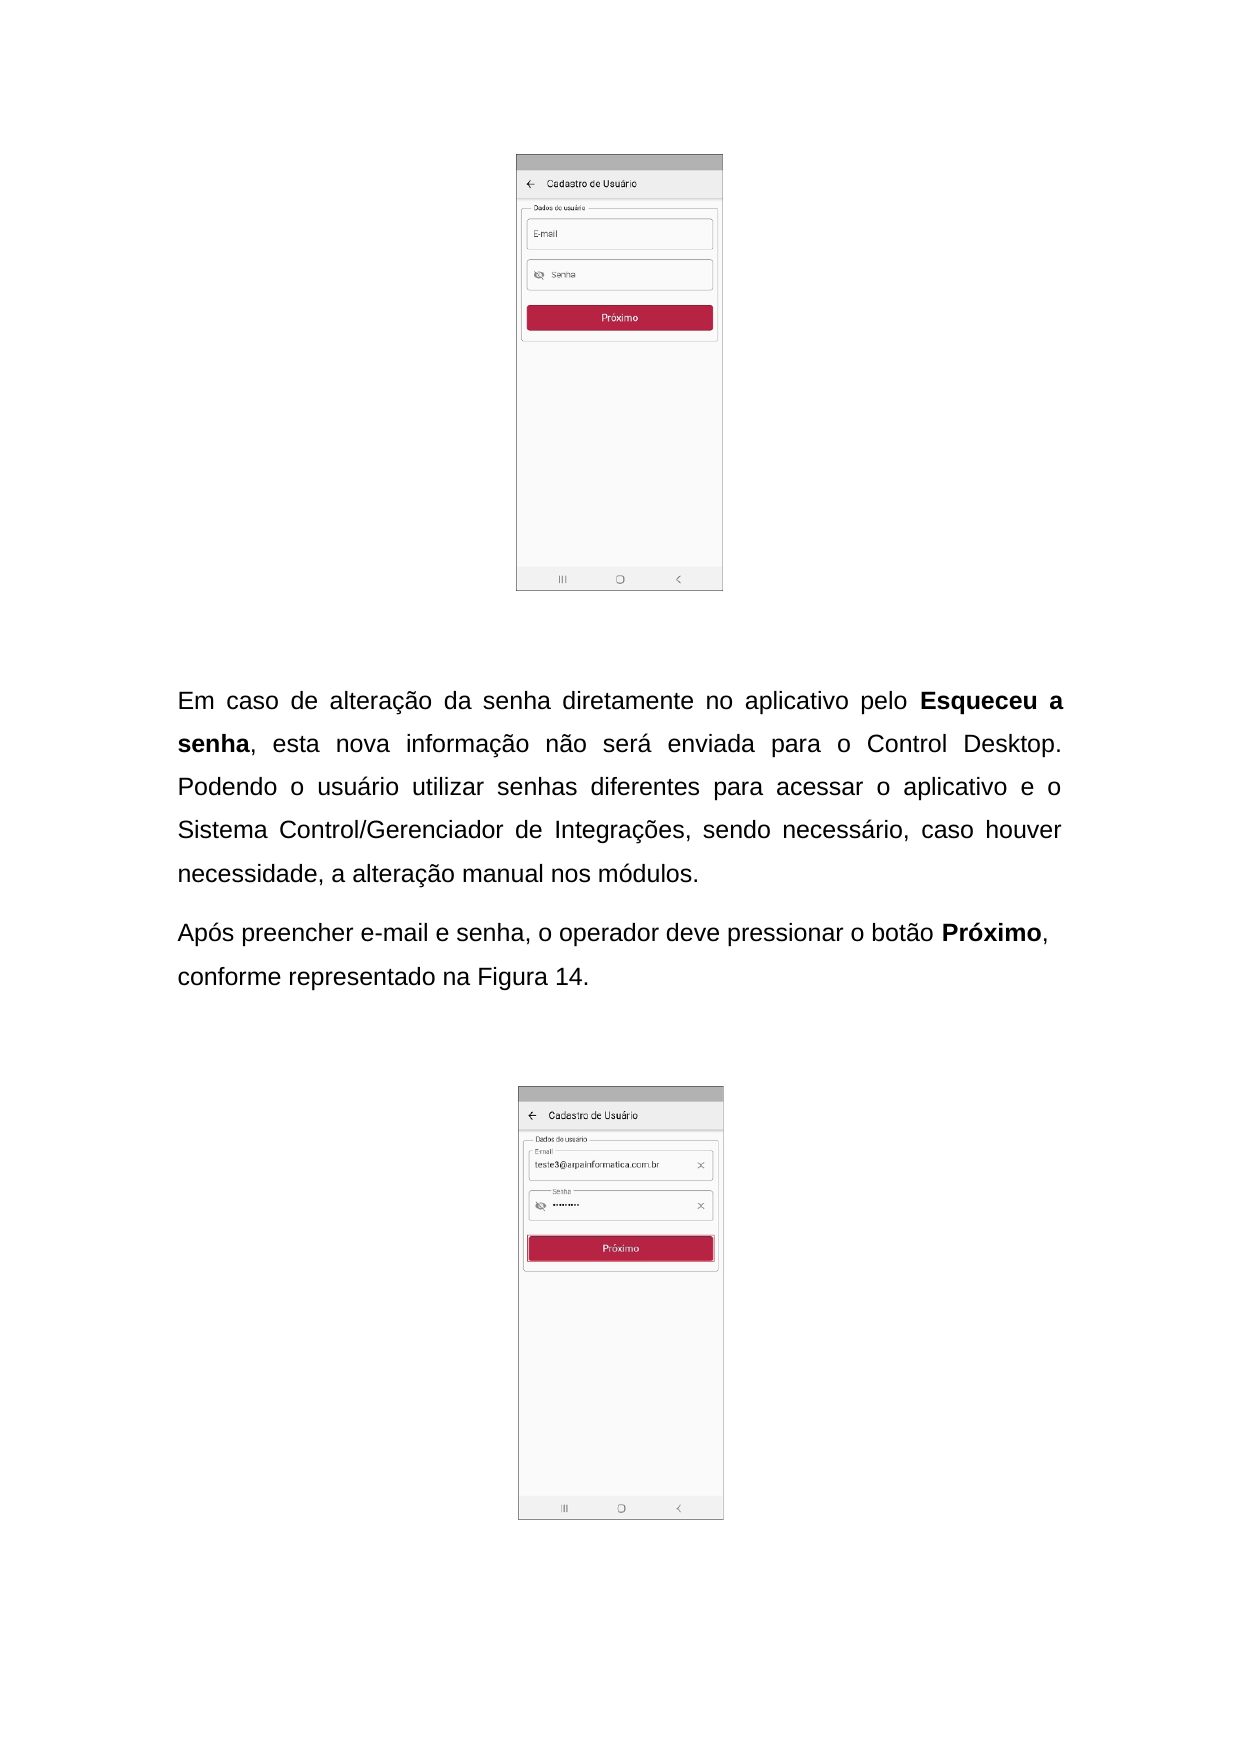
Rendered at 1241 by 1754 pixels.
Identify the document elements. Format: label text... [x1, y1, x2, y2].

text Em caso de alteração da senha diretamente no aplicativo pelo Esqueceu a senha, esta nova informação não será enviada para o Control Desktop. Podendo o usuário utilizar senhas diferentes para acessar o aplicativo e o Sistema Control/Gerenciador de Integrações, sendo necessário, caso houver necessidade, a alteração manual nos módulos. [177, 686, 1063, 887]
text Após preencher e-mail e senha, o operador deve pressionar o botão Próximo, conforme representado na Figura 14. [177, 918, 1063, 990]
picture [510, 1081, 731, 1525]
picture [510, 147, 730, 596]
